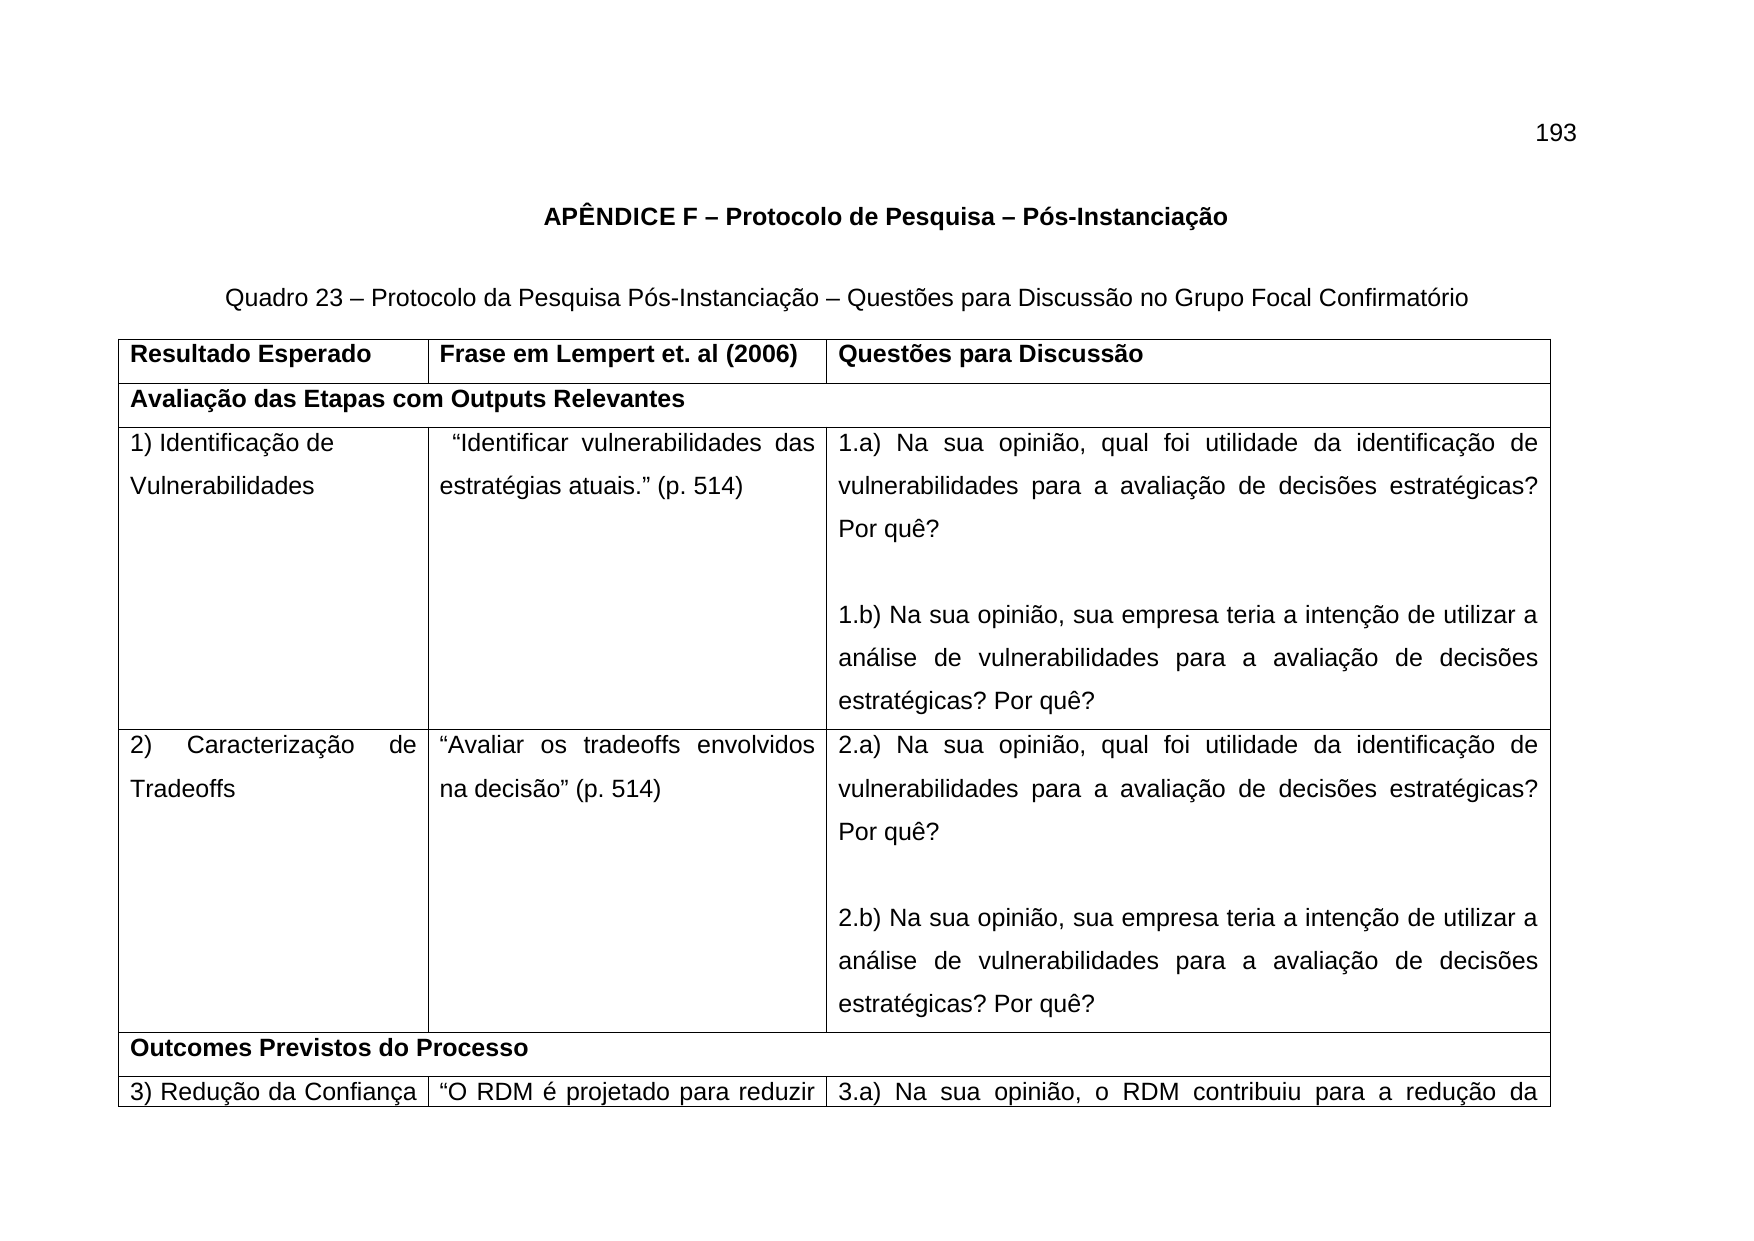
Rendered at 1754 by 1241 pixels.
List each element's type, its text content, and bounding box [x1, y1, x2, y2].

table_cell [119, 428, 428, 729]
subtitle APÊNDICE F – Protocolo de Pesquisa – Pós-Instanciação [195, 202, 1577, 231]
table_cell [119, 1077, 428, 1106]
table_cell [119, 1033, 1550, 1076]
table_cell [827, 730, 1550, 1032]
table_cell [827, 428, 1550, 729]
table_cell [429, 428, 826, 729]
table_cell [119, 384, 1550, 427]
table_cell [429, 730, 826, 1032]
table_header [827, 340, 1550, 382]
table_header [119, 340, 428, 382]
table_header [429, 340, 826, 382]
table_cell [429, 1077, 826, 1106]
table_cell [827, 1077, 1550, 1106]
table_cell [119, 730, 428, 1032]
